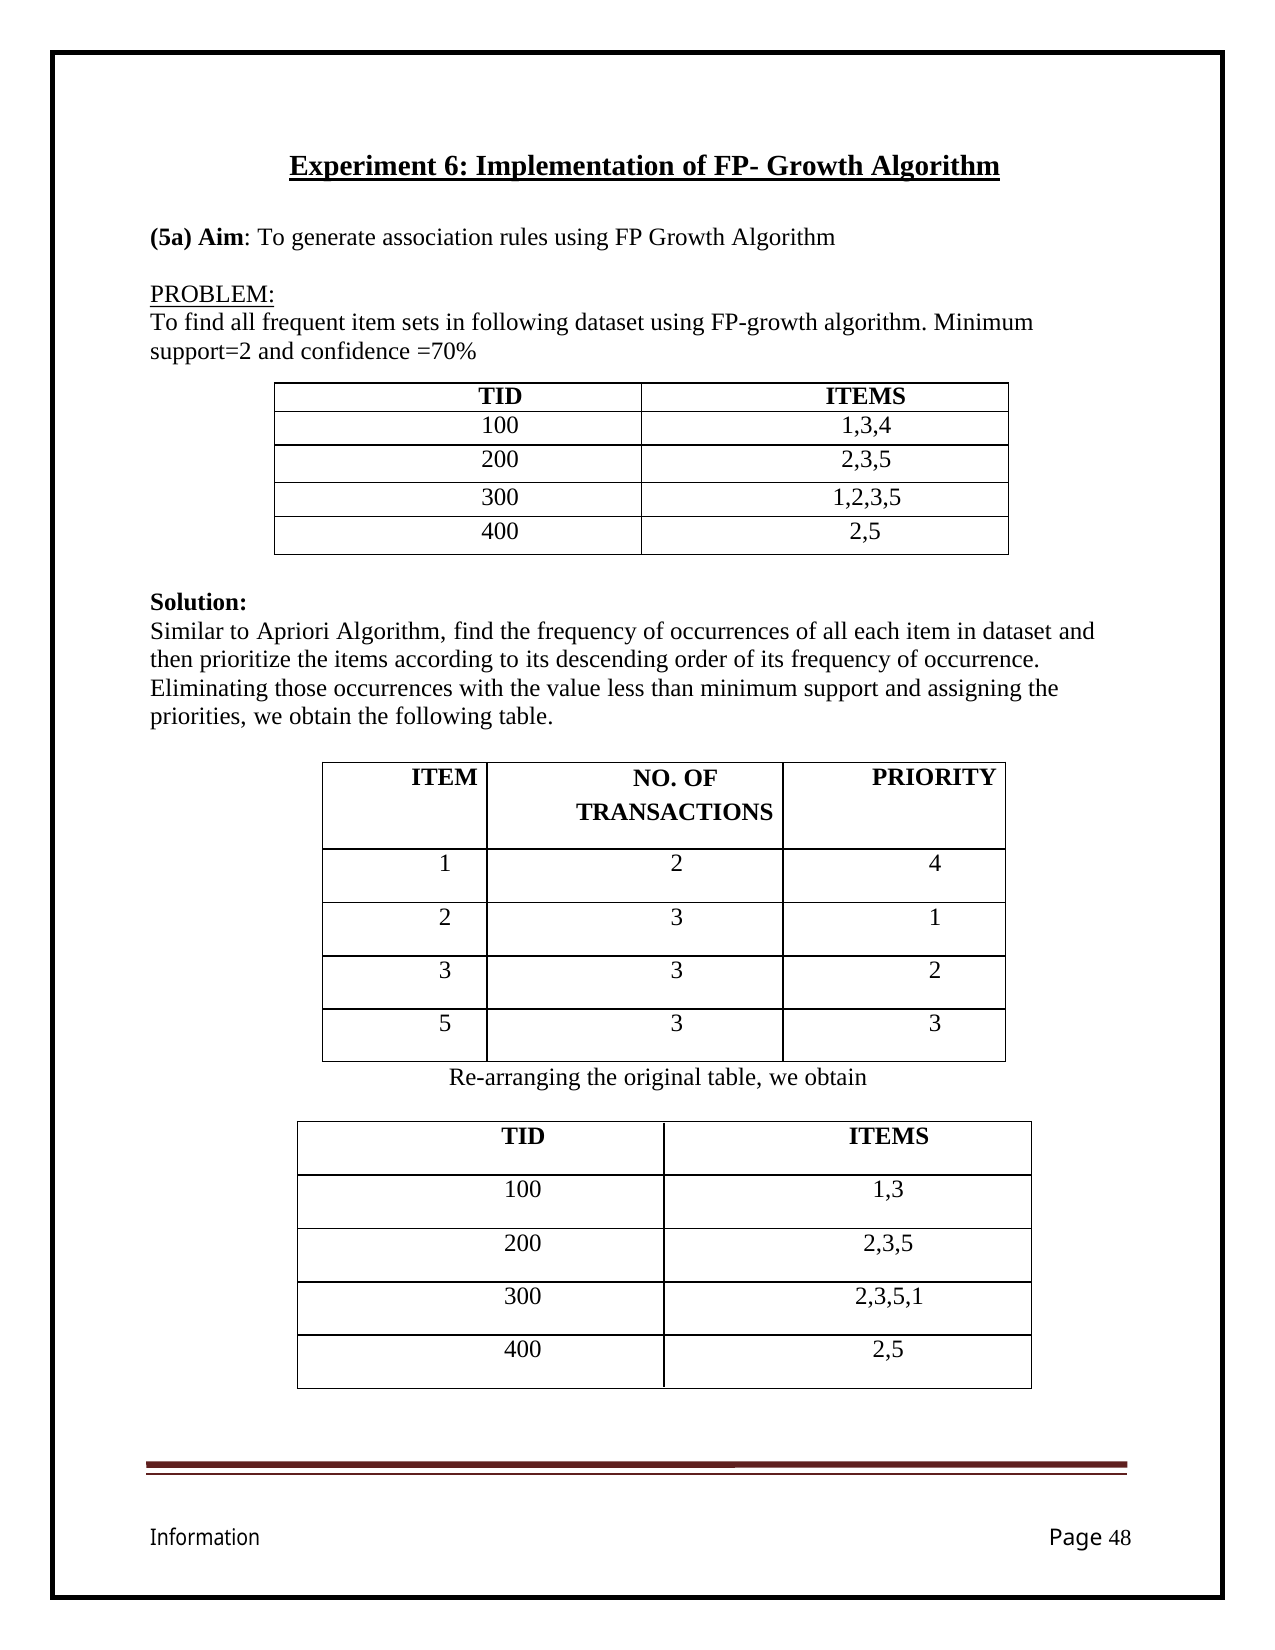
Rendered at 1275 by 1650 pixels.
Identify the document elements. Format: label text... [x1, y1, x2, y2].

table_header PRIORITY [784, 763, 1005, 848]
table_cell 1,2,3,5 [642, 483, 1008, 516]
text To find all frequent item sets in following dataset using FP-growth algorithm. Minimum support=2 and confidence =70% [150, 308, 1036, 364]
table_cell 5 [323, 1010, 486, 1061]
text Re-arranging the original table, we obtain [276, 1062, 1039, 1091]
table_cell 3 [488, 903, 782, 955]
table_cell 1,3,4 [642, 412, 1008, 444]
table_cell 3 [488, 1010, 782, 1061]
table_cell 100 [298, 1176, 663, 1228]
table_cell 3 [784, 1010, 1005, 1061]
table_cell 2,3,5 [665, 1229, 1031, 1281]
table_cell 2,3,5 [642, 446, 1008, 482]
table_cell 200 [275, 446, 641, 482]
table_cell 2 [488, 850, 782, 901]
table_cell 2,5 [665, 1336, 1031, 1387]
text Eliminating those occurrences with the value less than minimum support and assigning the priorities, we obtain the following table. [150, 673, 1108, 730]
table_cell 2,3,5,1 [665, 1283, 1031, 1334]
text Experiment 6: Implementation of FP- Growth Algorithm [268, 148, 1022, 182]
table_cell 1,3 [665, 1176, 1031, 1228]
table_header NO. OF TRANSACTIONS [488, 763, 782, 848]
table_cell 1 [784, 903, 1005, 955]
table_cell 3 [488, 957, 782, 1008]
table_cell 1 [323, 850, 486, 901]
text Similar to Apriori Algorithm, find the frequency of occurrences of all each item in dataset and then prioritize the items according to its descending order of its frequency of occurrence. [150, 617, 1108, 673]
table_cell 200 [298, 1229, 663, 1281]
table_cell 2 [784, 957, 1005, 1008]
table_header TID [298, 1122, 664, 1174]
table_header ITEM [323, 763, 486, 848]
table_header ITEMS [665, 1122, 1031, 1174]
table_cell 300 [275, 483, 641, 516]
table_cell 300 [298, 1283, 663, 1334]
table_cell 3 [323, 957, 486, 1008]
table_cell 4 [784, 850, 1005, 901]
table_cell 400 [275, 517, 641, 554]
text PROBLEM: [150, 279, 1204, 308]
table_header ITEMS [642, 384, 1008, 411]
table_header TID [275, 384, 641, 411]
table_cell 100 [275, 412, 641, 444]
table_cell 400 [298, 1336, 663, 1387]
table_cell 2,5 [642, 517, 1008, 554]
subtitle Solution: [150, 587, 1204, 616]
text (5a) Aim: To generate association rules using FP Growth Algorithm [150, 222, 1204, 251]
table_cell 2 [323, 903, 486, 955]
